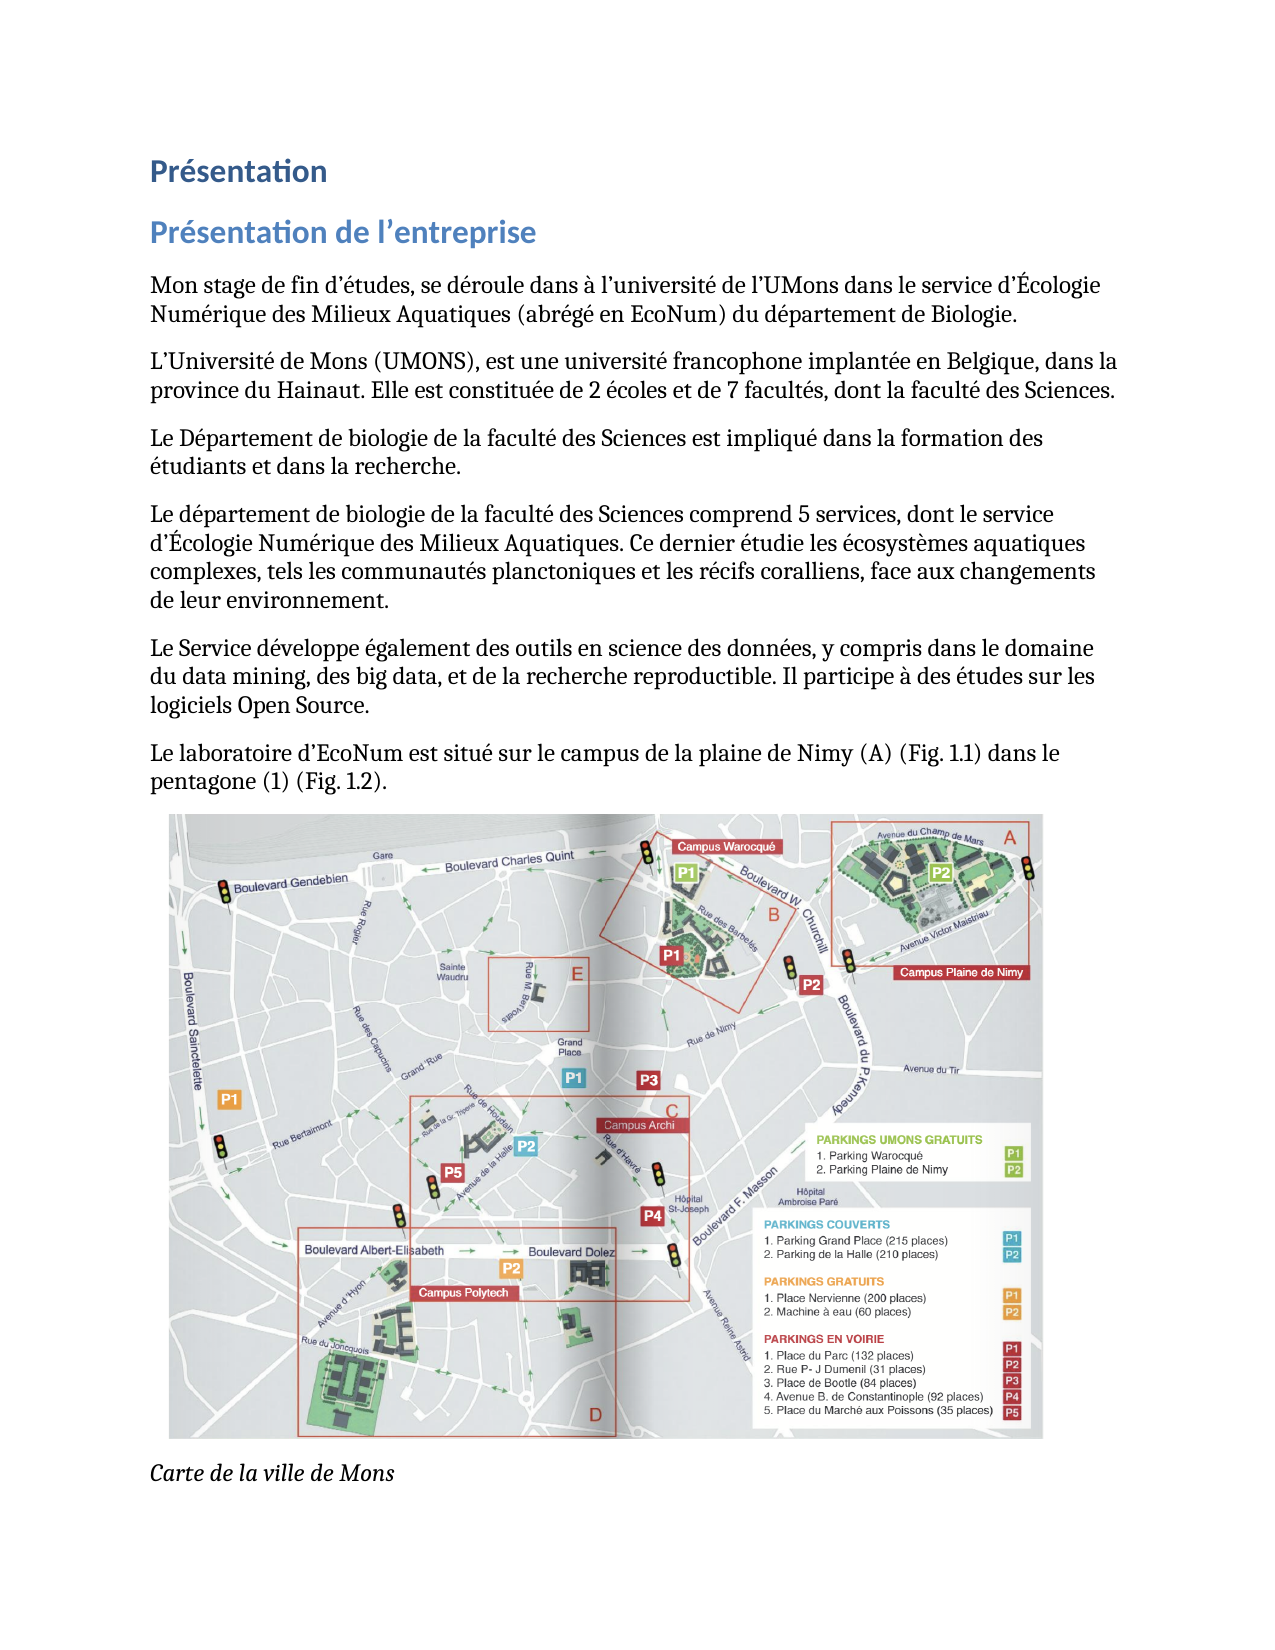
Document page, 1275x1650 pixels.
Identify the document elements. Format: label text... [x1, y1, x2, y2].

text Le département de biologie de la faculté des Sciences comprend 5 services, dont le service d’Écologie Numérique des Milieux Aquatiques. Ce dernier étudie les écosystèmes aquatiques complexes, tels les communautés planctoniques et les récifs coralliens, face aux changements de leur environnement. [150, 500, 1125, 615]
text Mon stage de fin d’études, se déroule dans à l’université de l’UMons dans le service d’Écologie Numérique des Milieux Aquatiques (abrégé en EcoNum) du département de Biologie. [150, 271, 1125, 328]
text Le laboratoire d’EcoNum est situé sur le campus de la plaine de Nimy (A) (Fig. 1.1) dans le pentagone (1) (Fig. 1.2). [150, 738, 1125, 796]
text L’Université de Mons (UMONS), est une université francophone implantée en Belgique, dans la province du Hainaut. Elle est constituée de 2 écoles et de 7 facultés, dont la faculté des Sciences. [150, 347, 1125, 405]
text Carte de la ville de Mons [150, 1459, 1125, 1488]
text Le Département de biologie de la faculté des Sciences est impliqué dans la formation des étudiants et dans la recherche. [150, 423, 1125, 481]
picture [168, 814, 1044, 1439]
subtitle Présentation [150, 150, 1125, 191]
text Le Service développe également des outils en science des données, y compris dans le domaine du data mining, des big data, et de la recherche reproductible. Il participe à des études sur les logiciels Open Source. [150, 633, 1125, 720]
subtitle Présentation de l’entreprise [150, 212, 1125, 252]
